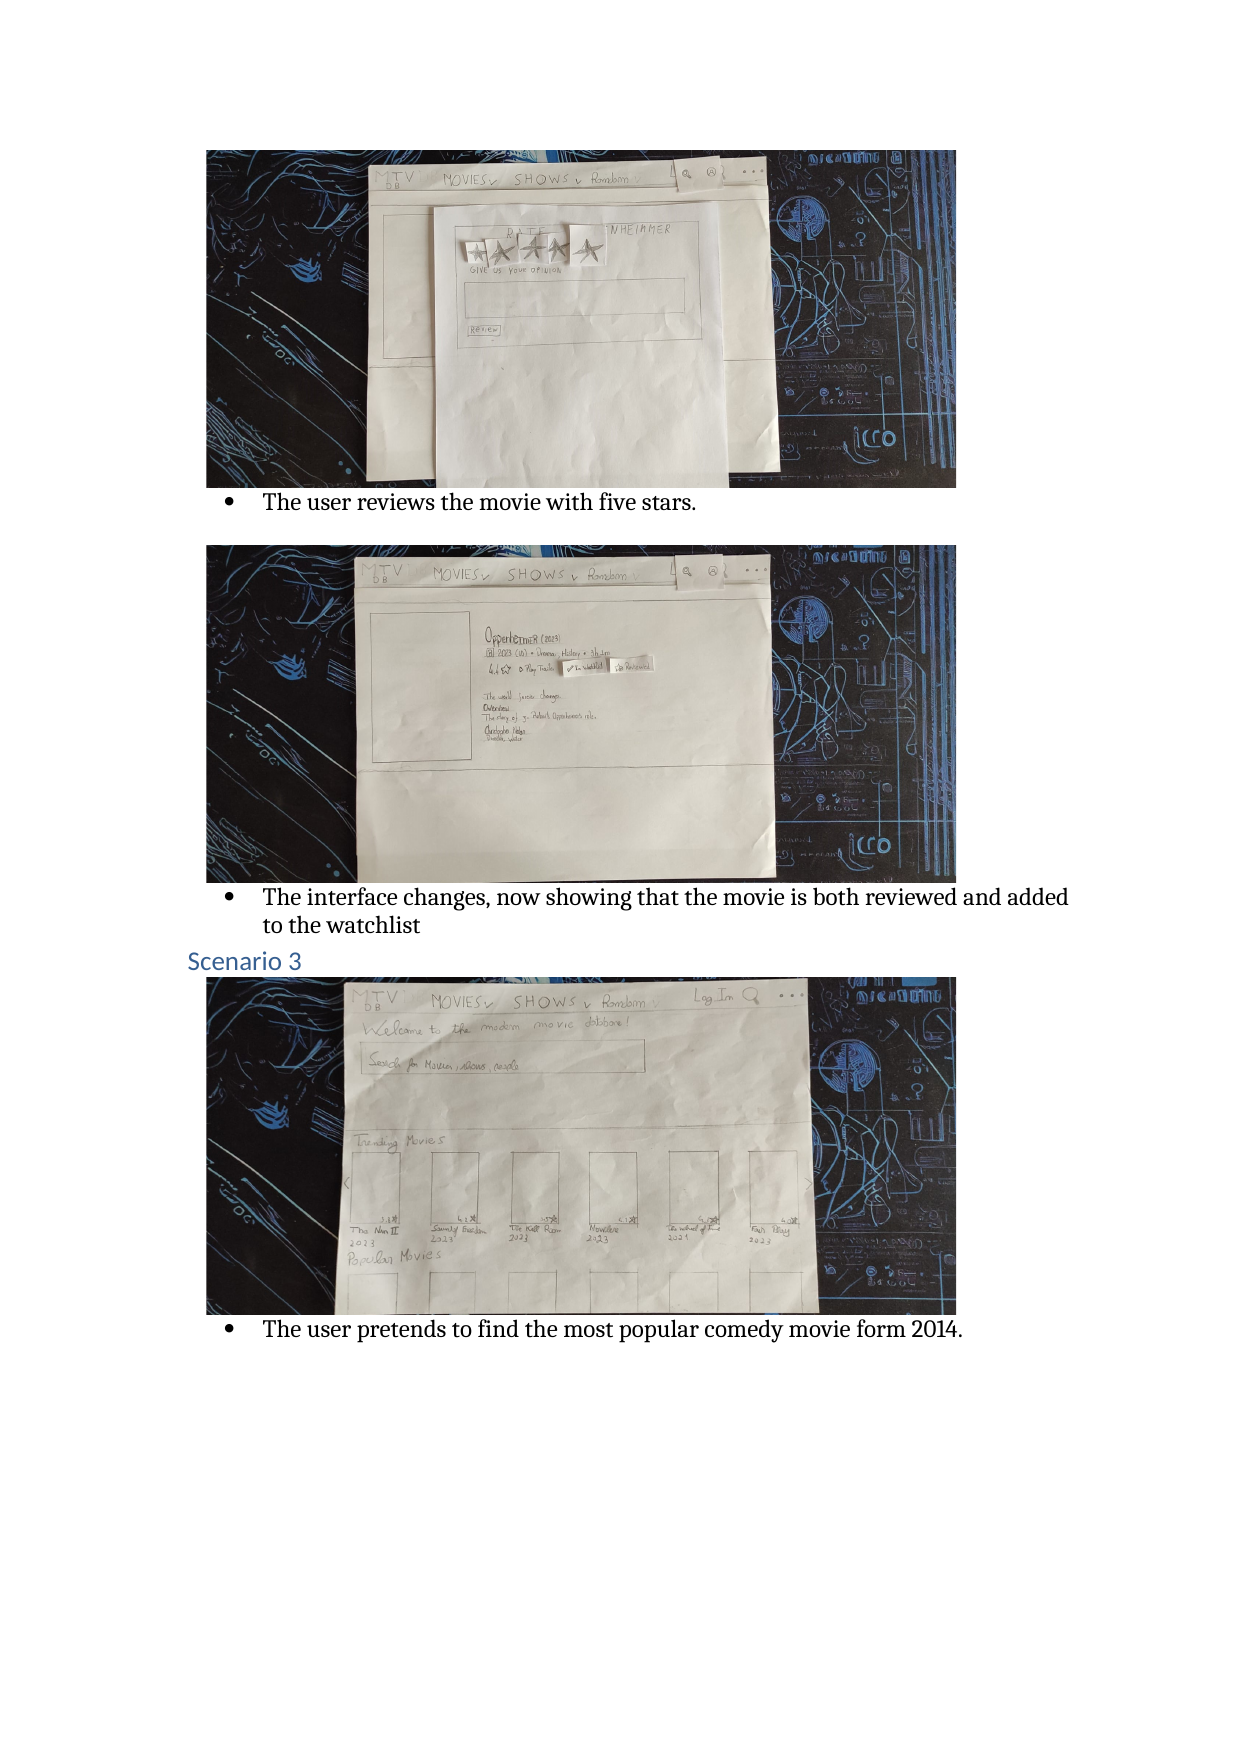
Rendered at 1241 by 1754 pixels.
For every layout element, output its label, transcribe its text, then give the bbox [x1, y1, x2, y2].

list The interface changes, now showing that the movie is both reviewed and added to the watchlist [225, 882, 1093, 940]
list The user reviews the movie with five stars. [225, 487, 1093, 516]
list The user pretends to find the most popular comedy movie form 2014. [225, 1315, 1093, 1343]
subtitle Scenario 3 [187, 944, 1093, 977]
